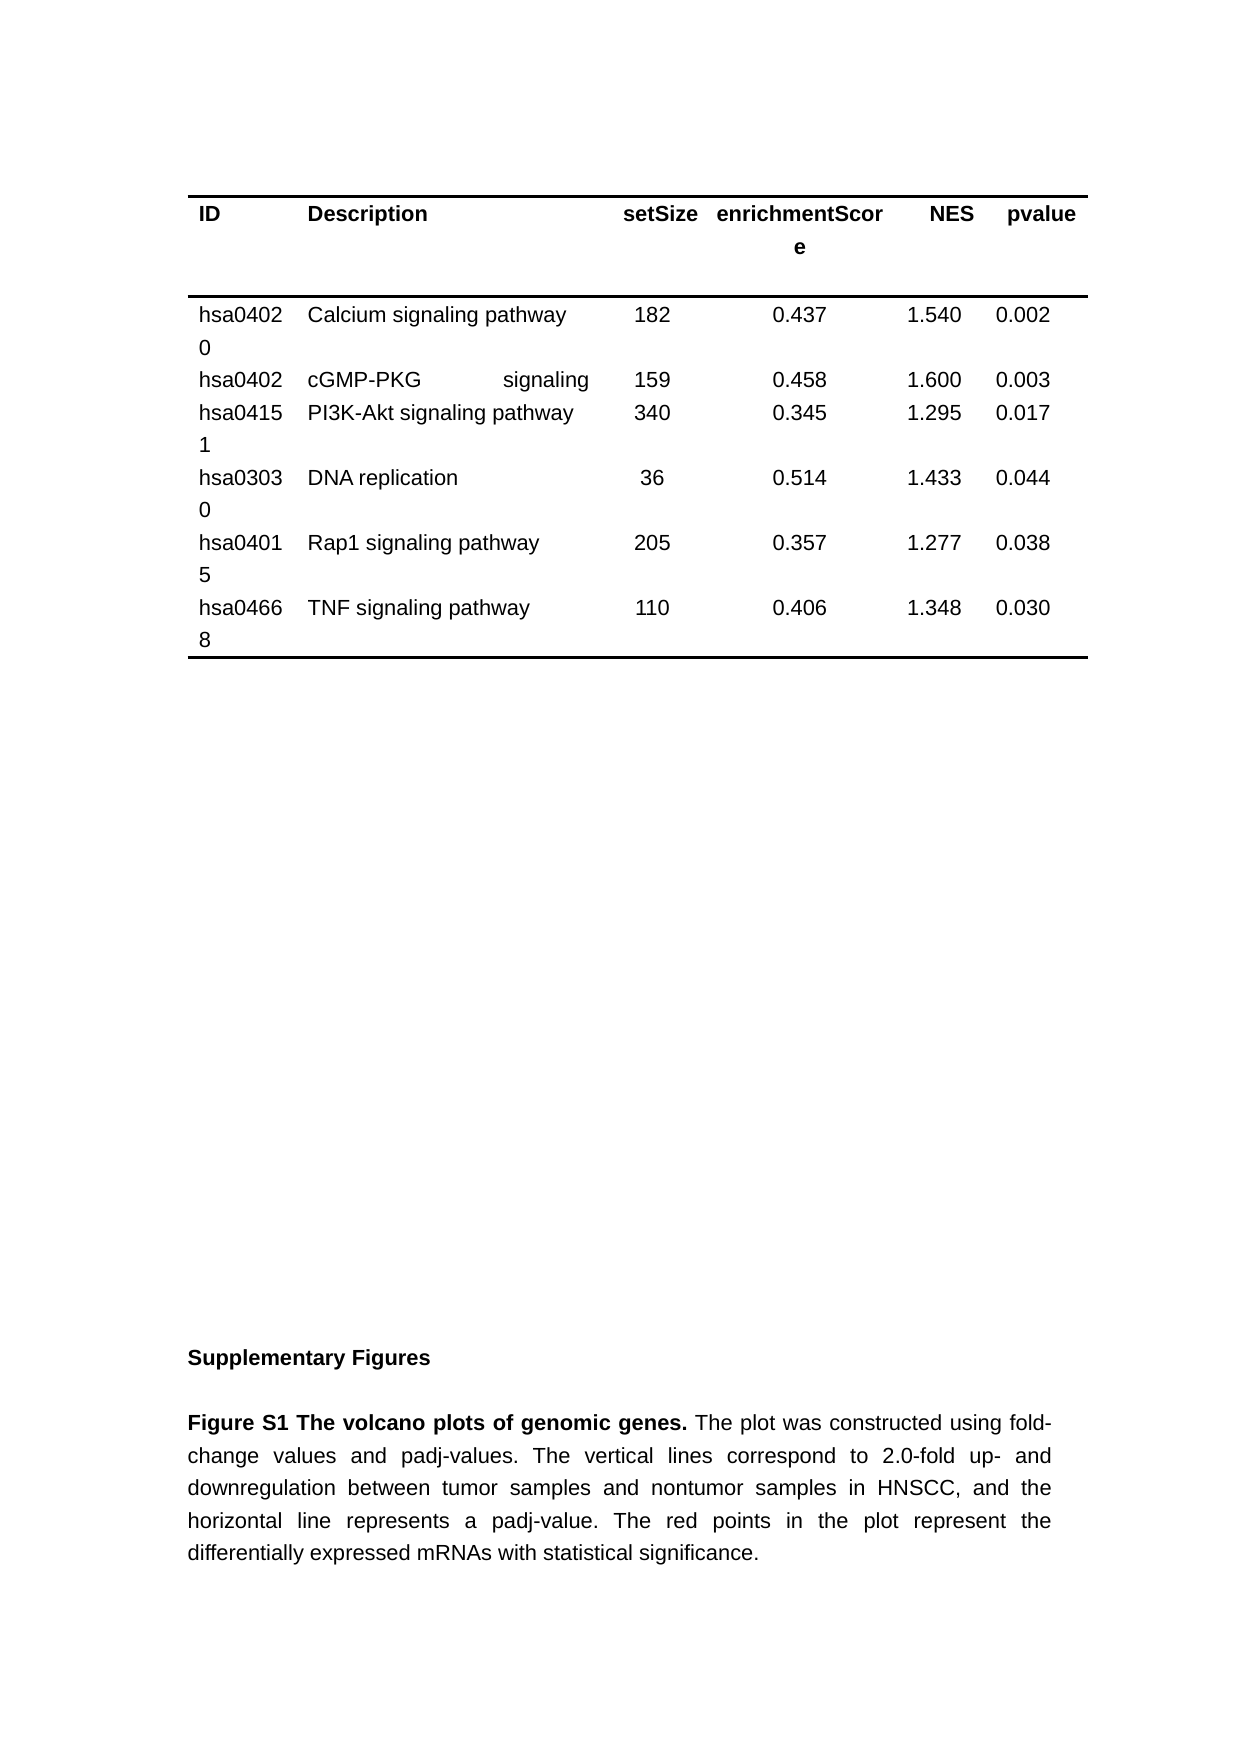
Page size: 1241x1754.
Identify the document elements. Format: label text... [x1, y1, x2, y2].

text Figure S1 The volcano plots of genomic genes. The plot was constructed using fold-change values and padj-values. The vertical lines correspond to 2.0-fold up- and downregulation between tumor samples and nontumor samples in HNSCC, and the horizontal line represents a padj-value. The red points in the plot represent the differentially expressed mRNAs with statistical significance. [187, 1406, 1053, 1569]
table_cell hsa04022 [188, 363, 296, 396]
table_cell 0.458 [704, 363, 896, 396]
table_cell PI3K-Akt signaling pathway [296, 396, 600, 461]
table_cell 340 [600, 396, 704, 461]
table_cell 0.044 [984, 461, 1088, 526]
table_cell 0.038 [984, 526, 1088, 591]
table_cell 182 [600, 298, 704, 363]
table_cell 0.406 [704, 591, 896, 656]
table_cell 1.600 [896, 363, 984, 396]
table_cell 0.345 [704, 396, 896, 461]
table_cell cGMP-PKG signaling pathway [296, 363, 600, 396]
table_header [896, 198, 984, 295]
table_cell 36 [600, 461, 704, 526]
table_cell hsa04015 [188, 526, 296, 591]
table_cell 1.295 [896, 396, 984, 461]
table_cell 1.433 [896, 461, 984, 526]
table_cell 110 [600, 591, 704, 656]
table_cell 1.348 [896, 591, 984, 656]
table_header [984, 198, 1088, 295]
table_cell hsa03030 [188, 461, 296, 526]
table_cell 0.030 [984, 591, 1088, 656]
table_cell 1.277 [896, 526, 984, 591]
table_header enrichmentScore [704, 198, 896, 295]
table_cell hsa04668 [188, 591, 296, 656]
table_cell hsa04020 [188, 298, 296, 363]
table_cell 0.514 [704, 461, 896, 526]
table_cell 205 [600, 526, 704, 591]
table_cell hsa04151 [188, 396, 296, 461]
text Supplementary Figures [187, 1341, 1053, 1374]
table_cell 0.002 [984, 298, 1088, 363]
table_cell 0.017 [984, 396, 1088, 461]
table_header ID [188, 198, 296, 295]
table_cell Rap1 signaling pathway [296, 526, 600, 591]
table_cell 1.540 [896, 298, 984, 363]
table_cell 0.357 [704, 526, 896, 591]
table_header Description [296, 198, 600, 295]
table_cell 0.003 [984, 363, 1088, 396]
table_header [600, 198, 704, 295]
table_cell 159 [600, 363, 704, 396]
table_cell Calcium signaling pathway [296, 298, 600, 363]
table_cell 0.437 [704, 298, 896, 363]
table_cell DNA replication [296, 461, 600, 526]
table_cell TNF signaling pathway [296, 591, 600, 656]
